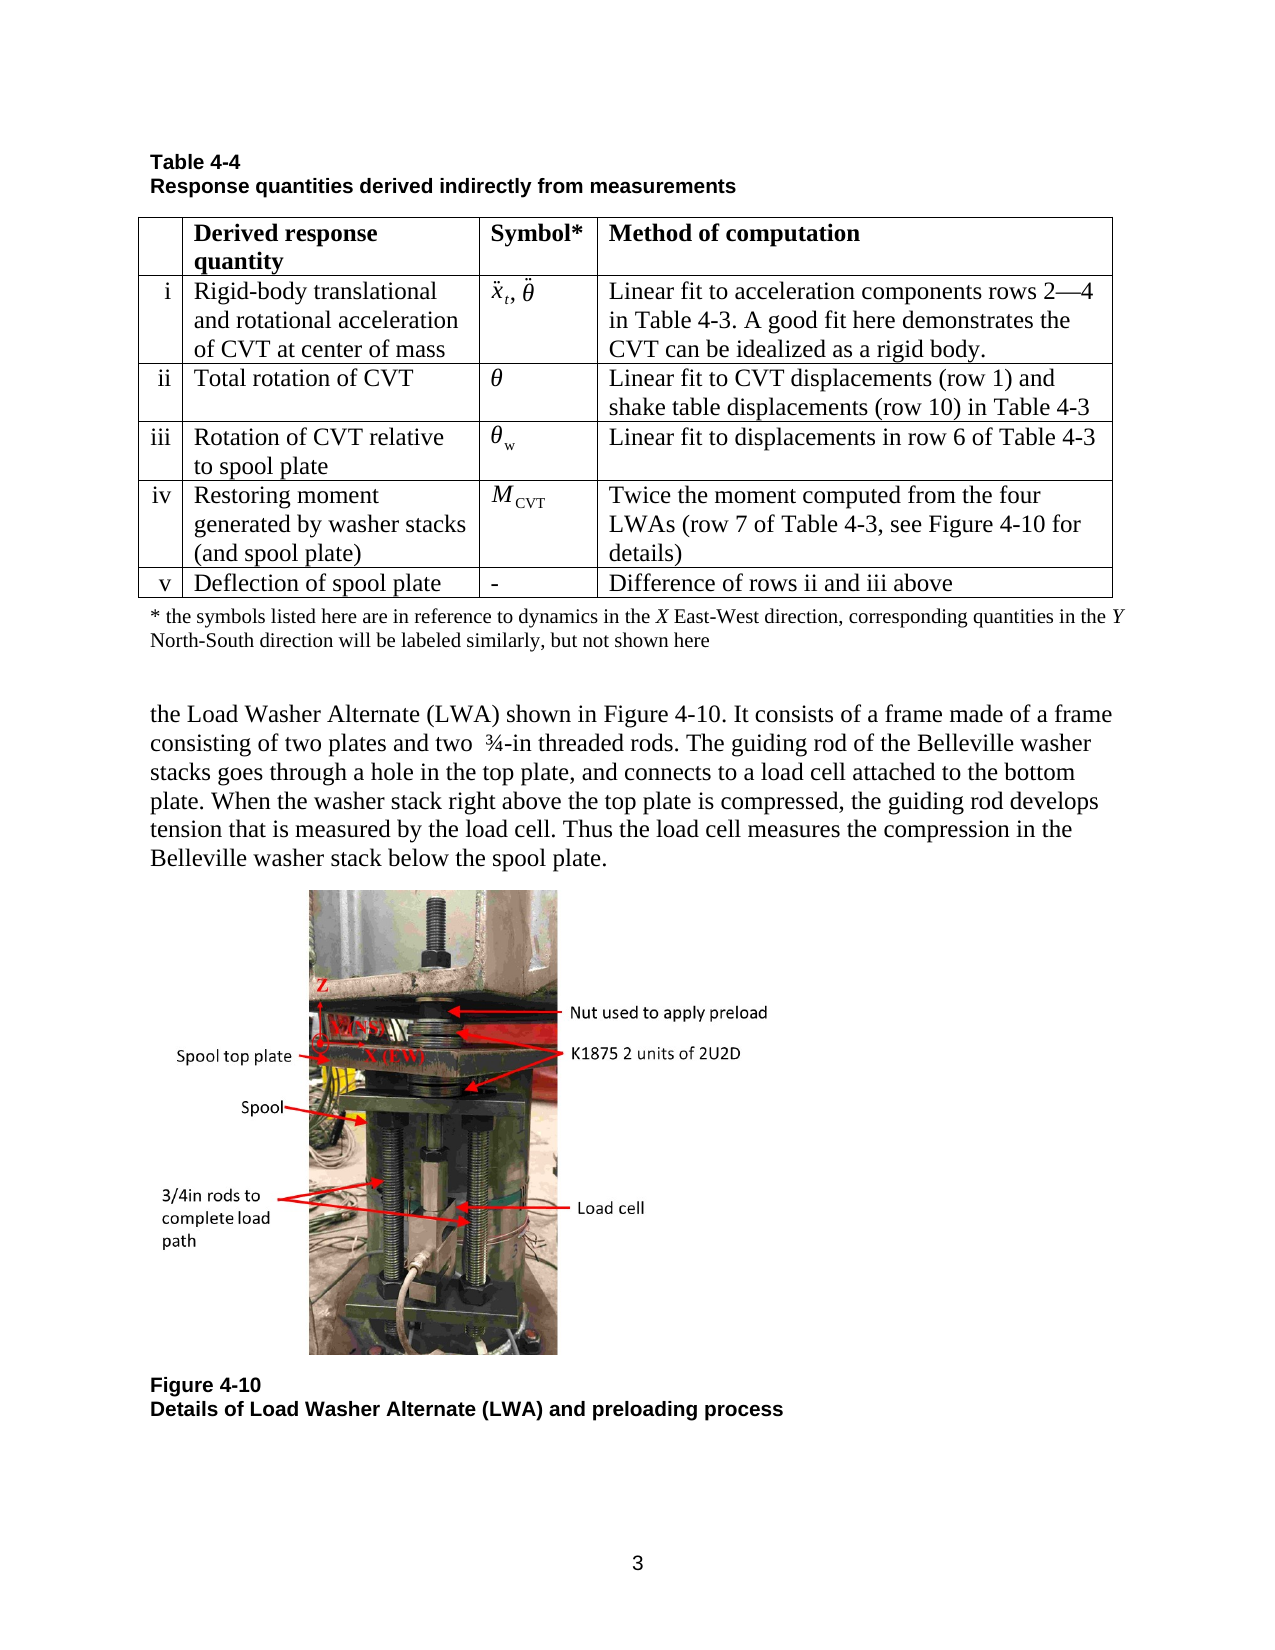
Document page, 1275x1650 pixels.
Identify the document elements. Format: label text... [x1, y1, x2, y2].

table_cell - [480, 568, 597, 597]
table_cell Difference of rows ii and iii above [598, 568, 1112, 597]
table_header Symbol* [480, 218, 597, 275]
table_header Derived response quantity [183, 218, 479, 275]
table_cell [480, 364, 597, 421]
table_header [139, 218, 182, 275]
table_cell , [480, 276, 597, 362]
table_header Method of computation [598, 218, 1112, 275]
table_cell Rigid-body translational and rotational acceleration of CVT at center of mass [183, 276, 479, 362]
table_cell Rotation of CVT relative to spool plate [183, 422, 479, 479]
table_cell Total rotation of CVT [183, 364, 479, 421]
table_cell [480, 422, 597, 479]
table_cell i [139, 276, 182, 362]
table_cell Restoring moment generated by washer stacks (and spool plate) [183, 481, 479, 567]
table_cell v [139, 568, 182, 597]
text * the symbols listed here are in reference to dynamics in the X East-West direction, corresponding quantities in the Y North-South direction will be labeled similarly, but not shown here [150, 604, 1125, 652]
table_cell [480, 481, 597, 567]
table_cell ii [139, 364, 182, 421]
table_cell Deflection of spool plate [183, 568, 479, 597]
table_cell iii [139, 422, 182, 479]
picture [150, 890, 779, 1355]
table_cell iv [139, 481, 182, 567]
